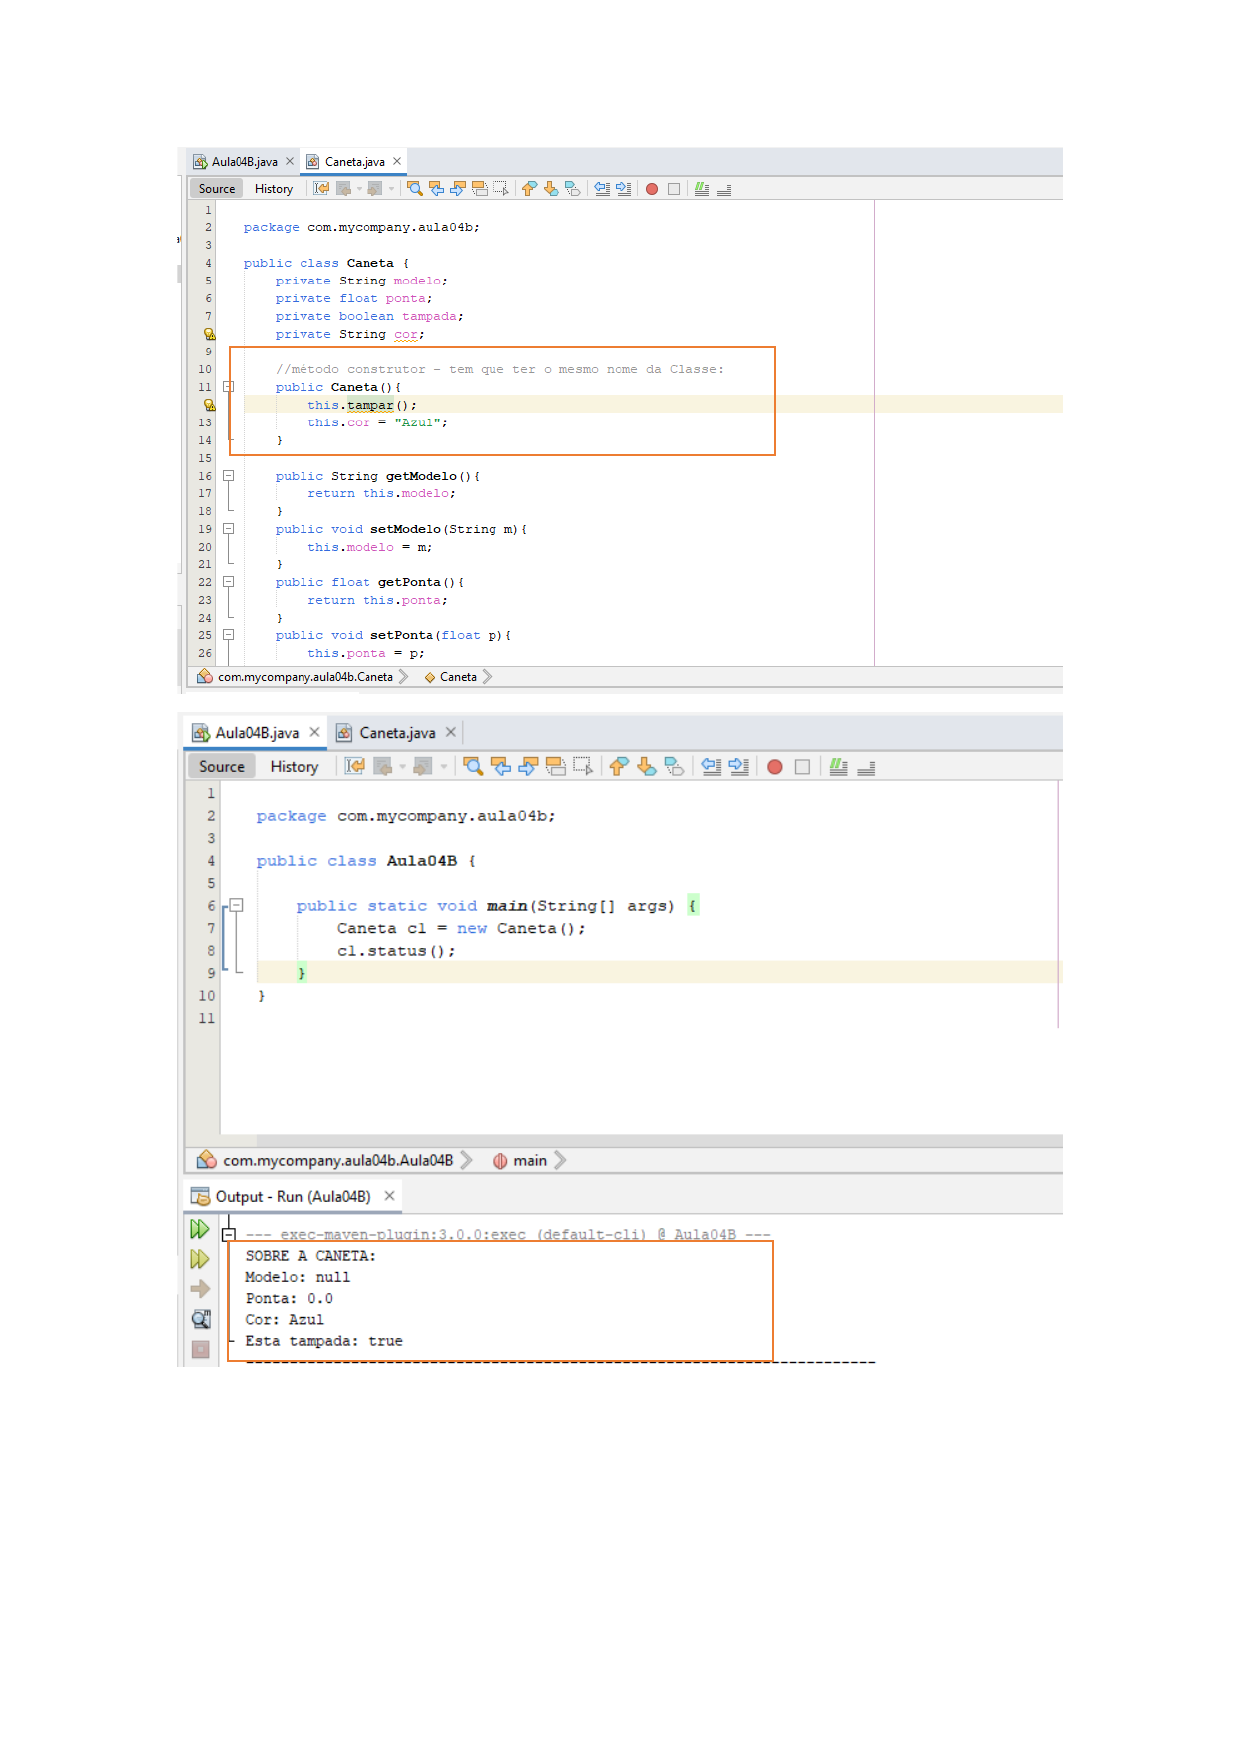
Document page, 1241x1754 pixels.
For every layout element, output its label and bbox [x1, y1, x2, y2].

picture [177, 712, 1063, 1367]
picture [177, 147, 1063, 694]
